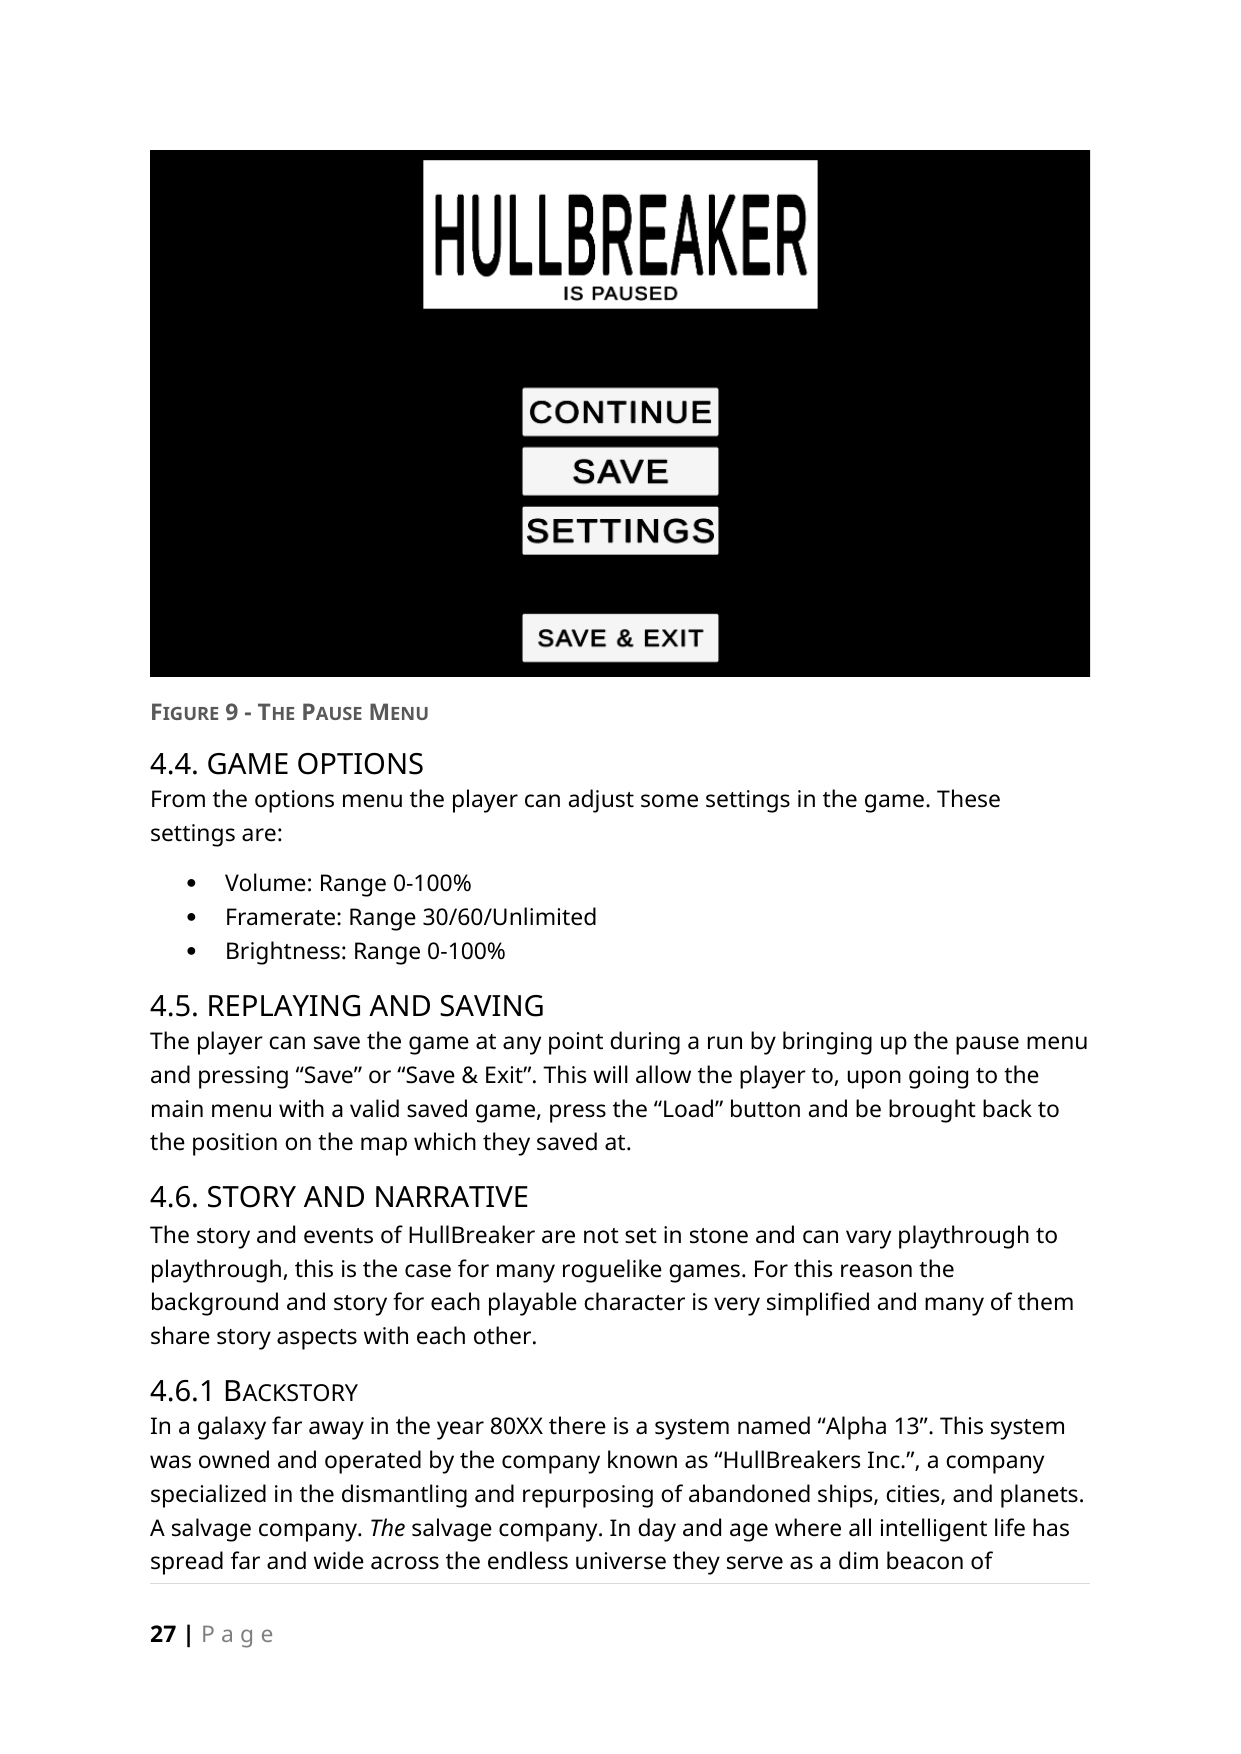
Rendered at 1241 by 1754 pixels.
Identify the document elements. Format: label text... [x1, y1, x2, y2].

picture [150, 150, 1091, 677]
list Volume: Range 0-100% [187, 867, 1090, 899]
text 4.6. Story and Narrative The story and events of HullBreaker are not set in stone and can vary playthrough to playthrough, this is the case for many roguelike games. For this reason the background and story for each playable character is very simplified and many of them share story aspects with each other. [150, 1177, 1090, 1351]
text From the options menu the player can adjust some settings in the game. These settings are: [150, 783, 1090, 848]
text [150, 1410, 1090, 1576]
list Brightness: Range 0-100% [187, 935, 1090, 966]
subtitle 4.5. Replaying and Saving [150, 985, 1090, 1025]
list Framerate: Range 30/60/Unlimited [187, 901, 1090, 932]
text Figure 9 - The Pause Menu [150, 696, 1090, 727]
subtitle 4.6.1 Backstory [150, 1371, 1090, 1410]
subtitle 4.4. Game Options [150, 743, 1090, 783]
text The player can save the game at any point during a run by bringing up the pause menu and pressing “Save” or “Save & Exit”. This will allow the player to, upon going to the main menu with a valid saved game, press the “Load” button and be brought back to the position on the map which they saved at. [150, 1025, 1090, 1157]
